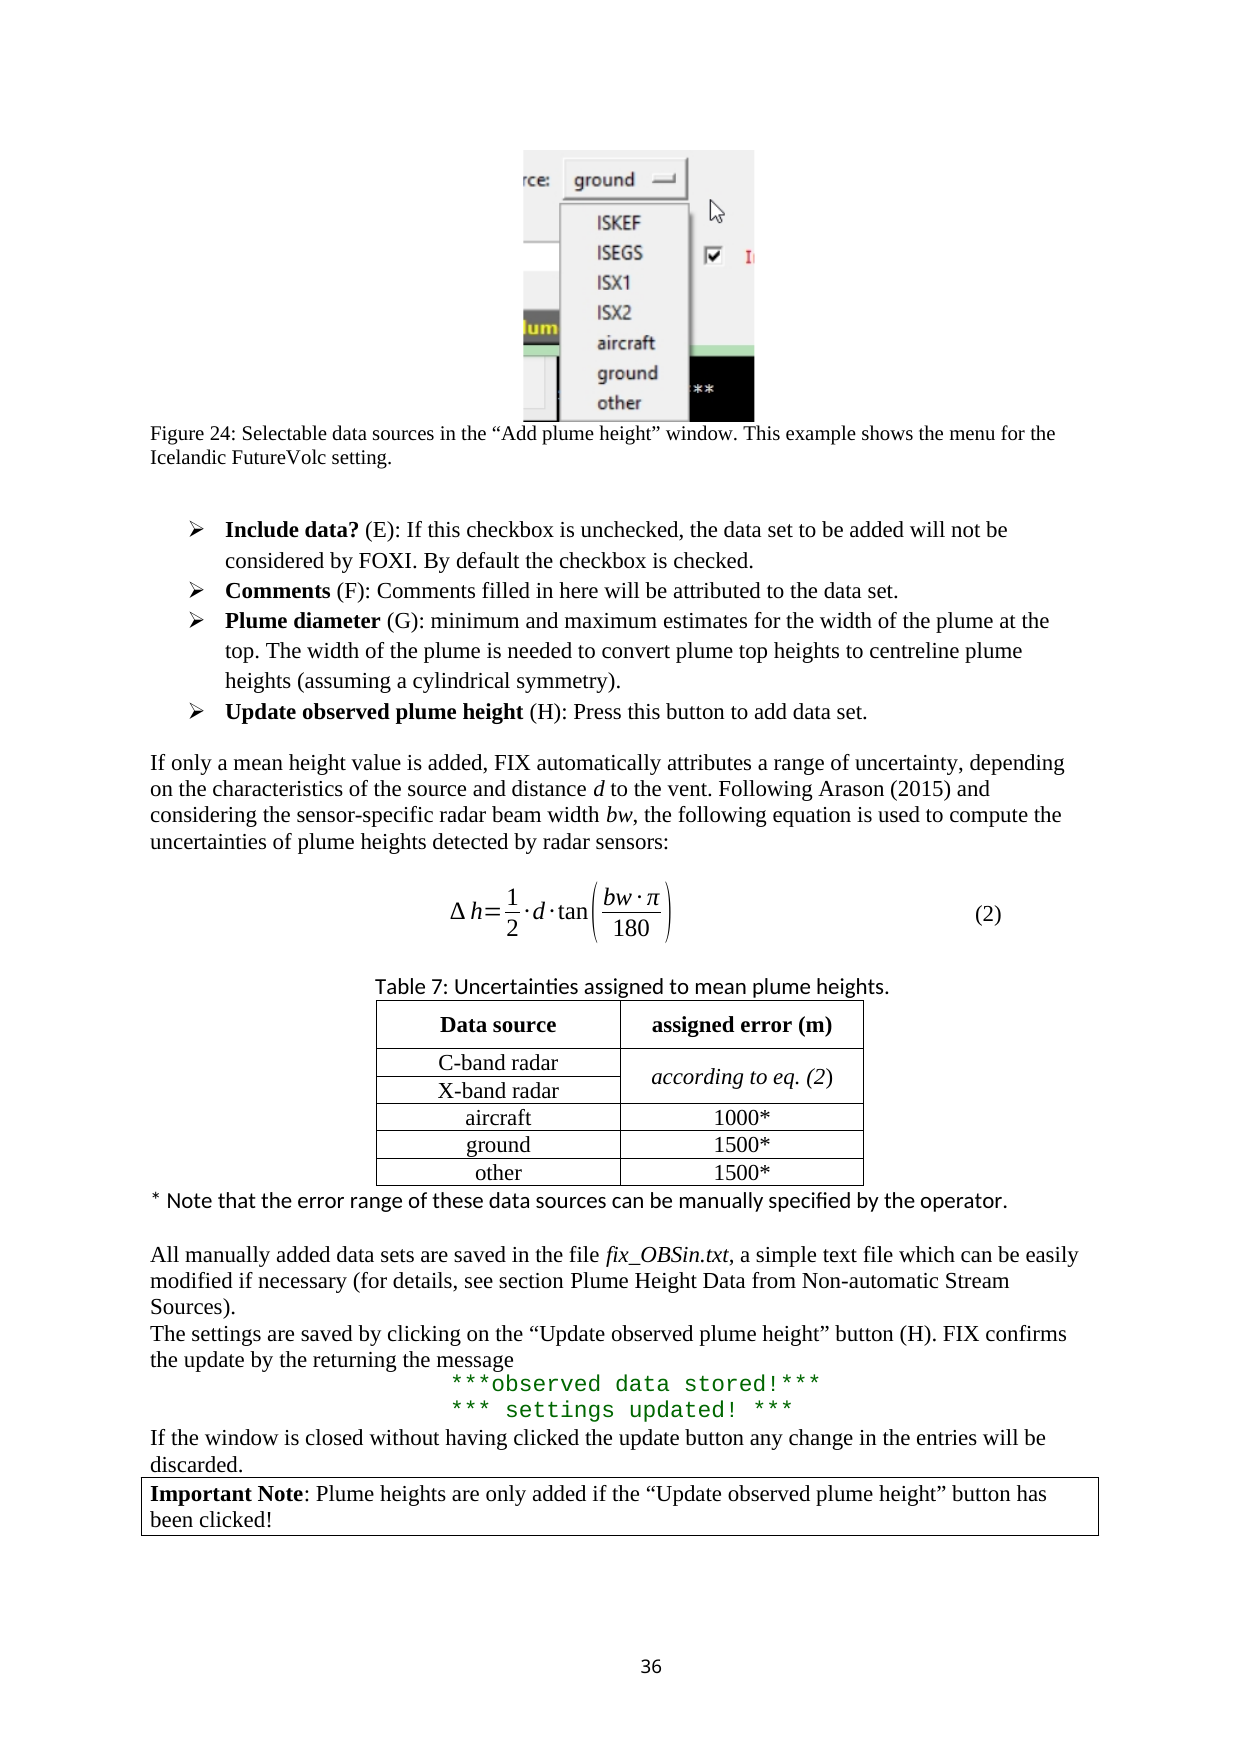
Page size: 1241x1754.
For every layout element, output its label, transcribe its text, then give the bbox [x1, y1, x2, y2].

table_cell 1500* [621, 1131, 863, 1158]
text (2) [150, 881, 1090, 946]
text Important Note: Plume heights are only added if the “Update observed plume height” button has been clicked! [142, 1478, 1098, 1535]
table_cell C-band radar [377, 1049, 620, 1076]
table_header assigned error (m) [621, 1001, 863, 1048]
table_cell 1000* [621, 1104, 863, 1130]
text * Note that the error range of these data sources can be manually specified by the operator. [150, 1186, 1090, 1214]
text If only a mean height value is added, FIX automatically attributes a range of uncertainty, depending on the characteristics of the source and distance d to the vent. Following Arason (2015) and considering the sensor-specific radar beam width bw, the following equation is used to compute the uncertainties of plume heights detected by radar sensors: [150, 749, 1090, 854]
table_cell X-band radar [377, 1077, 620, 1103]
text The settings are saved by clicking on the “Update observed plume height” button (H). FIX confirms the update by the returning the message [150, 1320, 1090, 1372]
text If the window is closed without having clicked the update button any change in the entries will be discarded. [150, 1424, 1090, 1477]
list Plume diameter (G): minimum and maximum estimates for the width of the plume at the top. The width of the plume is needed to convert plume top heights to centreline plume heights (assuming a cylindrical symmetry). [187, 607, 1090, 694]
text Figure 24: Selectable data sources in the “Add plume height” window. This example shows the menu for the Icelandic FutureVolc setting. [150, 421, 1090, 469]
text *** settings updated! *** [450, 1398, 1090, 1424]
text ***observed data stored!*** [375, 1372, 1090, 1398]
table_cell 1500* [621, 1159, 863, 1185]
text Table 7: Uncertainties assigned to mean plume heights. [300, 972, 1090, 1000]
table_cell ground [377, 1131, 620, 1158]
picture [523, 150, 755, 422]
list Update observed plume height (H): Press this button to add data set. [187, 698, 1090, 724]
table_cell according to eq. (2) [621, 1049, 863, 1103]
text All manually added data sets are saved in the file fix_OBSin.txt, a simple text file which can be easily modified if necessary (for details, see section Plume Height Data from Non-automatic Stream Sources). [150, 1241, 1090, 1320]
table_header Data source [377, 1001, 620, 1048]
table_cell aircraft [377, 1104, 620, 1130]
table_cell other [377, 1159, 620, 1185]
list Comments (F): Comments filled in here will be attributed to the data set. [187, 577, 1090, 603]
list Include data? (E): If this checkbox is unchecked, the data set to be added will not be considered by FOXI. By default the checkbox is checked. [187, 517, 1090, 573]
